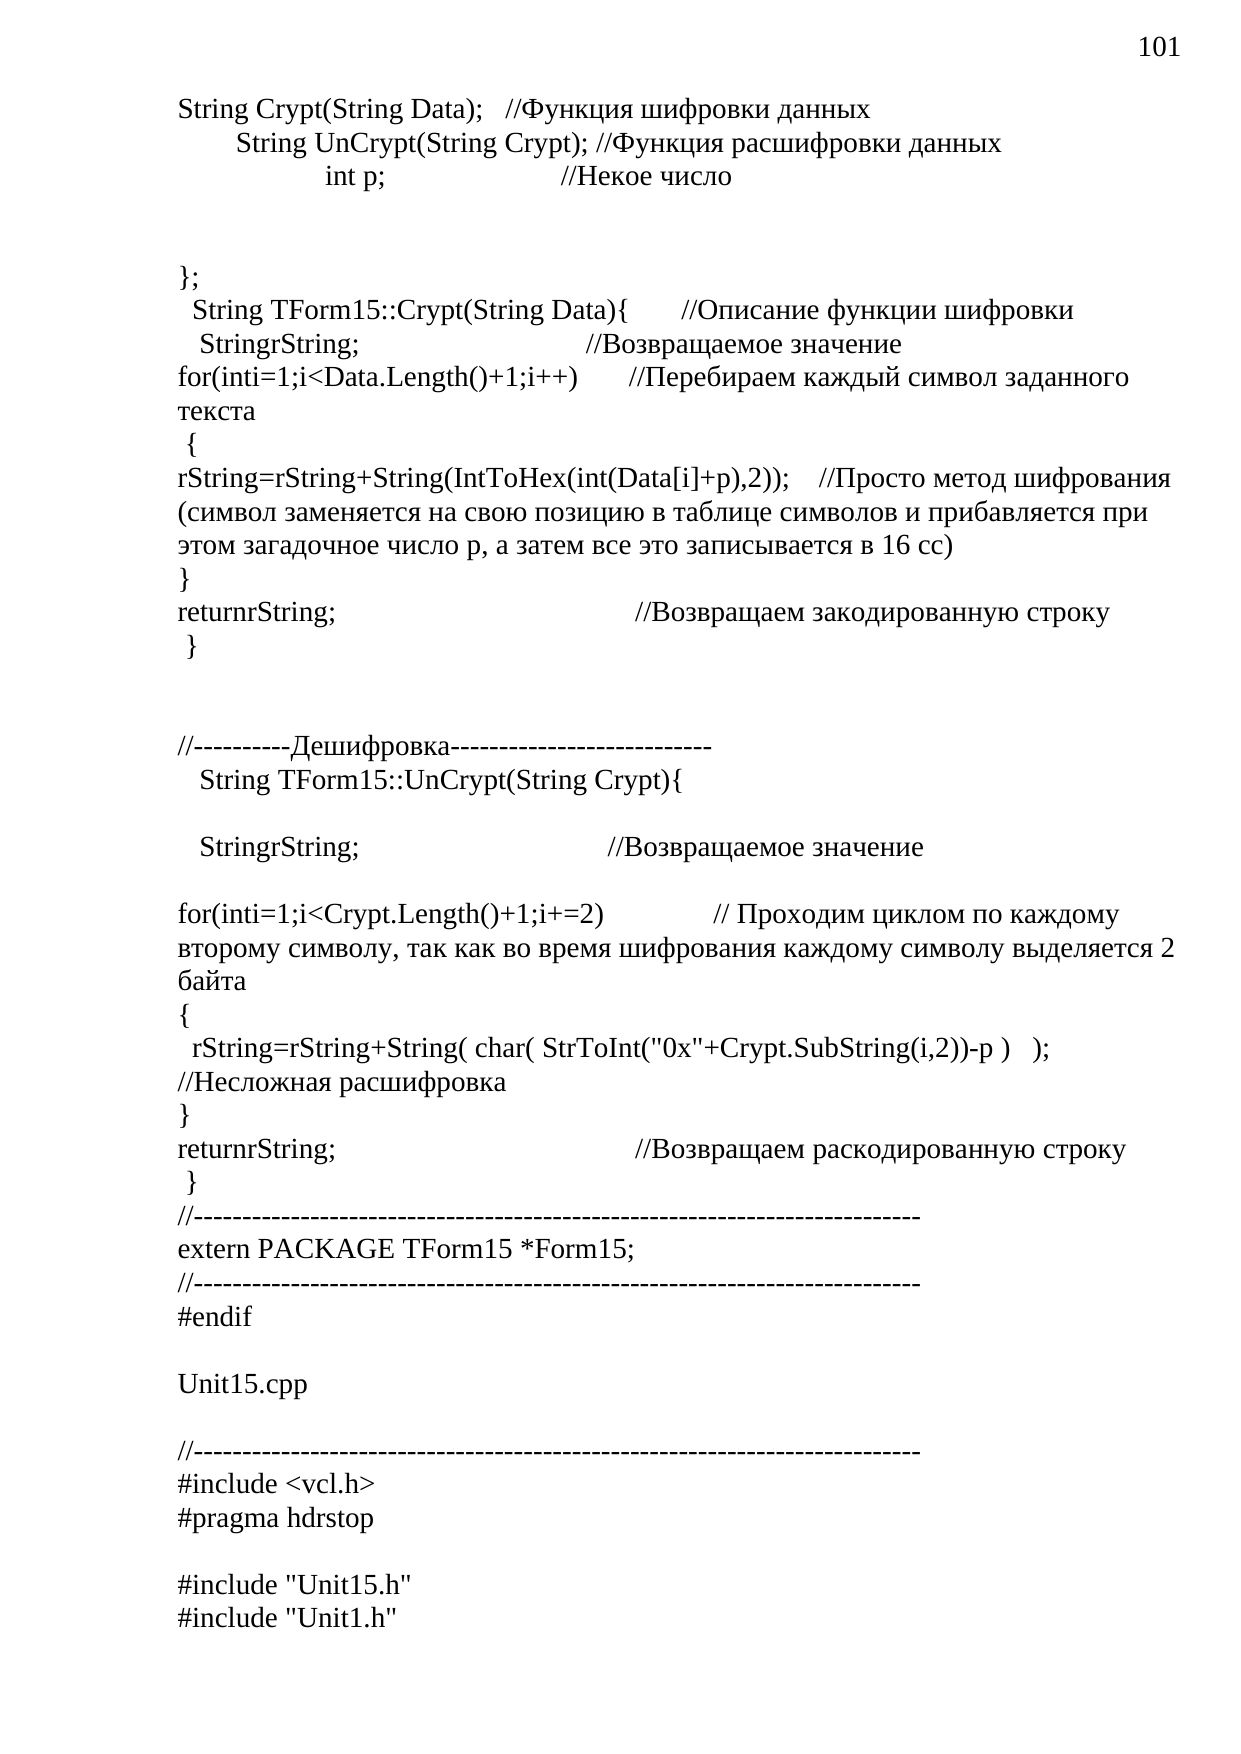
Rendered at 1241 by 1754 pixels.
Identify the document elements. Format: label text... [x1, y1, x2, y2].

text String UnCrypt(String Crypt); //Функция расшифровки данных [177, 125, 1181, 158]
text StringrString; //Возвращаемое значение [177, 326, 1181, 359]
text for(inti=1;i<Crypt.Length()+1;i+=2) // Проходим циклом по каждому второму символу, так как во время шифрования каждому символу выделяется 2 байта [177, 896, 1181, 997]
text returnrString; //Возвращаем закодированную строку [177, 594, 1181, 628]
text String TForm15::Crypt(String Data){ //Описание функции шифровки [177, 292, 1181, 326]
text } [177, 1097, 1181, 1131]
text #include "Unit15.h" [177, 1567, 1181, 1601]
text extern PACKAGE TForm15 *Form15; [177, 1232, 1181, 1265]
text rString=rString+String( char( StrToInt("0x"+Crypt.SubString(i,2))-p ) ); //Несложная расшифровка [177, 1030, 1181, 1097]
text rString=rString+String(IntToHex(int(Data[i]+p),2)); //Просто метод шифрования (символ заменяется на свою позицию в таблице символов и прибавляется при этом загадочное число p, а затем все это записывается в 16 сс) [177, 460, 1181, 561]
text //--------------------------------------------------------------------------- [177, 1265, 1181, 1299]
text } [177, 1164, 1181, 1198]
text #pragma hdrstop [177, 1500, 1181, 1533]
text { [177, 427, 1181, 460]
text StringrString; //Возвращаемое значение [177, 829, 1181, 863]
text int p; //Некое число [177, 158, 1181, 192]
text } [177, 561, 1181, 594]
text #endif [177, 1299, 1181, 1332]
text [177, 1433, 1181, 1466]
text returnrString; //Возвращаем раскодированную строку [177, 1131, 1181, 1164]
text //--------------------------------------------------------------------------- [177, 1198, 1181, 1232]
text //----------Дешифровка--------------------------- [177, 728, 1181, 762]
text String TForm15::UnCrypt(String Crypt){ [177, 762, 1181, 796]
text } [177, 628, 1181, 661]
text for(inti=1;i<Data.Length()+1;i++) //Перебираем каждый символ заданного текста [177, 359, 1181, 427]
text #include "Unit1.h" [177, 1601, 1181, 1634]
text }; [177, 259, 1181, 292]
text String Crypt(String Data); //Функция шифровки данных [177, 91, 1181, 125]
text #include <vcl.h> [177, 1466, 1181, 1500]
text { [177, 997, 1181, 1030]
text Unit15.cpp [177, 1366, 1181, 1399]
